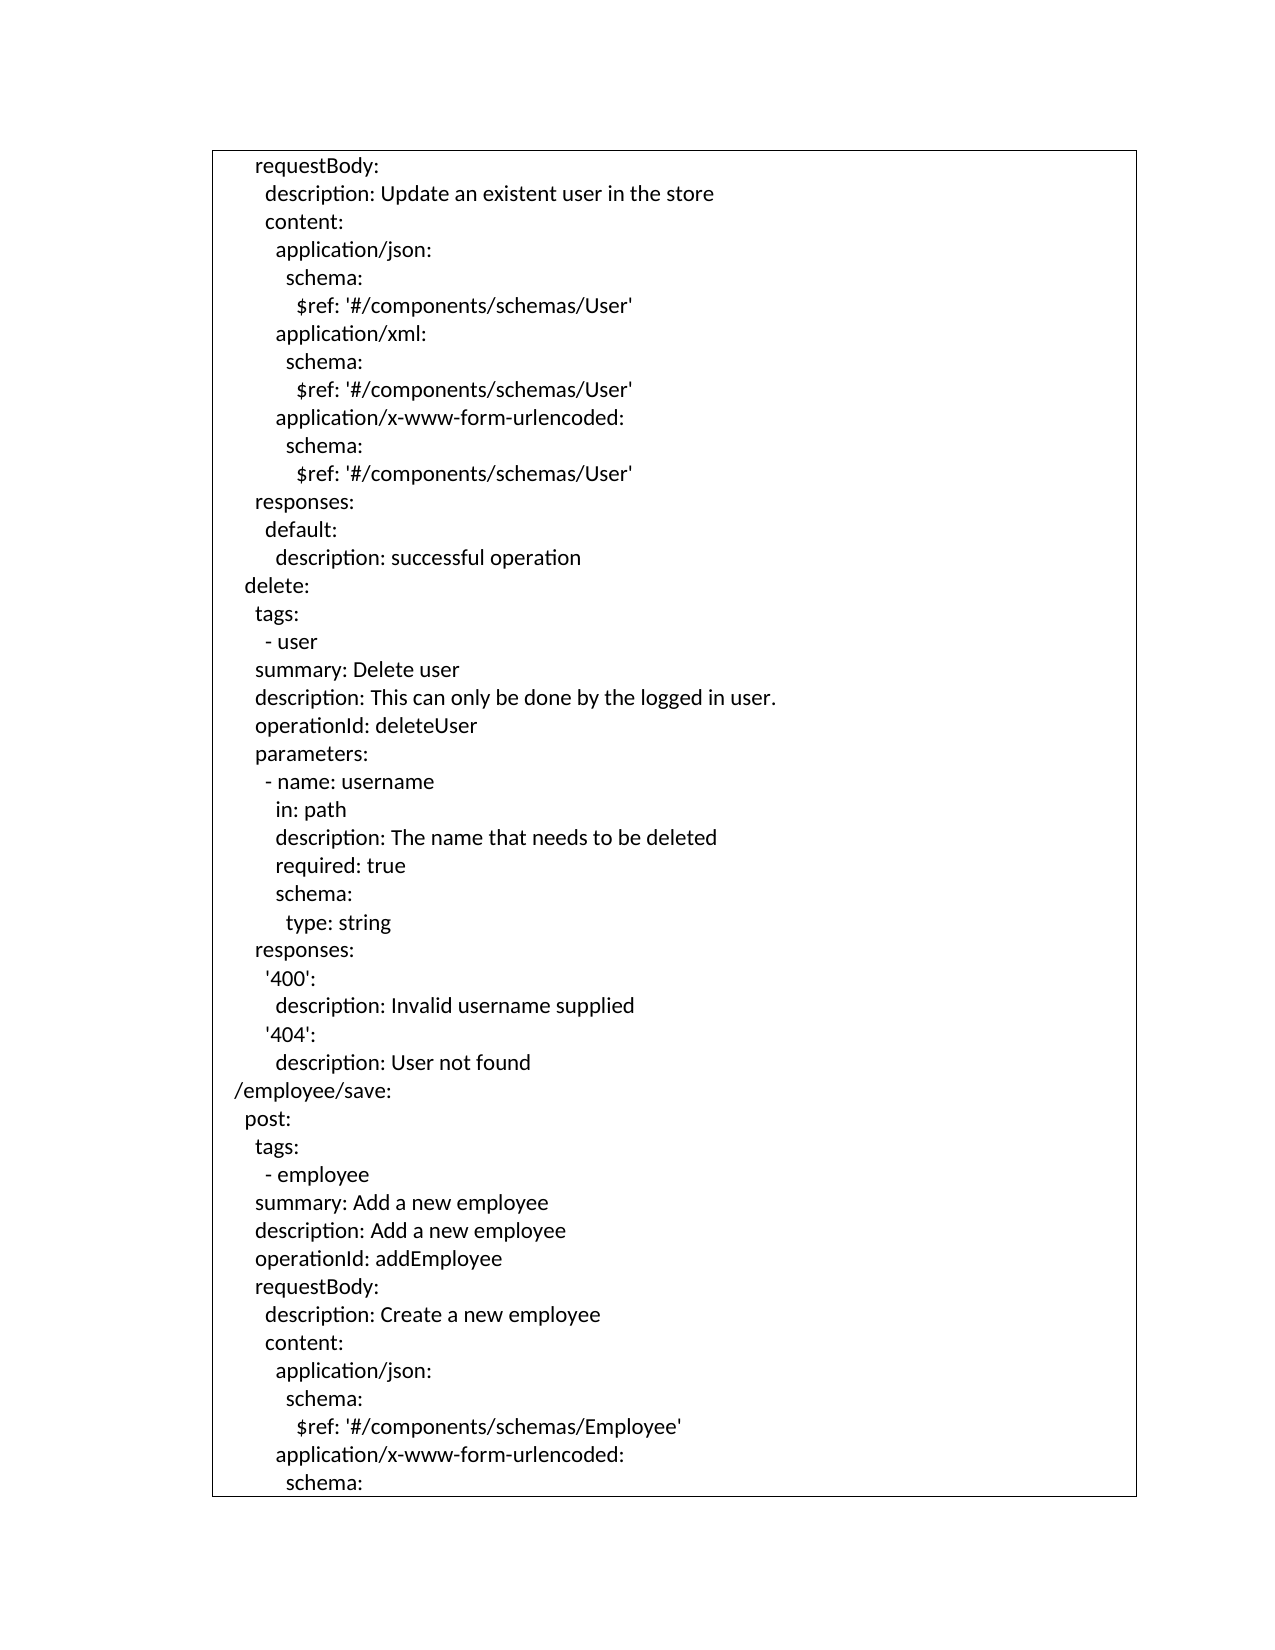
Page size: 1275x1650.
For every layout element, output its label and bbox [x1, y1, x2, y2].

table_header [213, 151, 1136, 1496]
